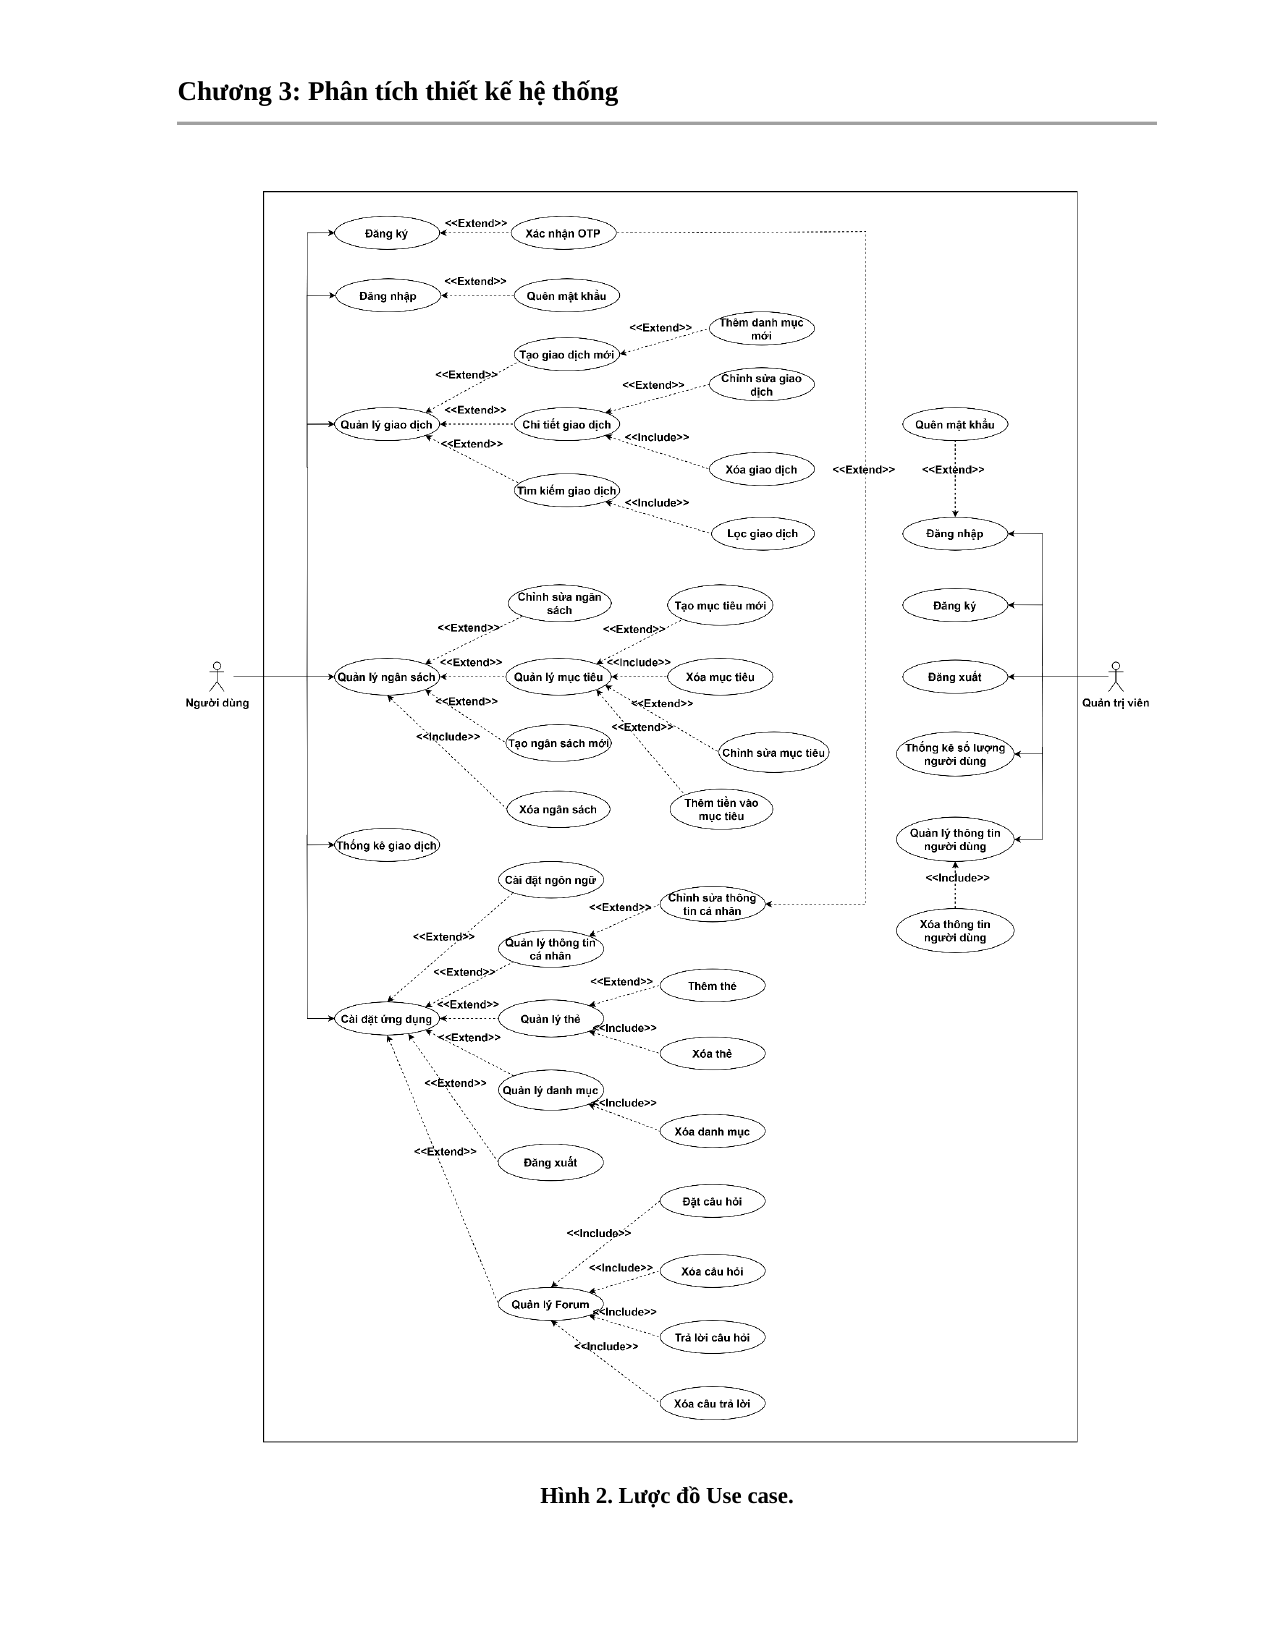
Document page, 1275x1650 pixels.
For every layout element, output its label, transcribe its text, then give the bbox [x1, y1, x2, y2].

picture [177, 185, 1157, 1450]
text Hình 2. Lược đồ Use case. [177, 1482, 1157, 1508]
